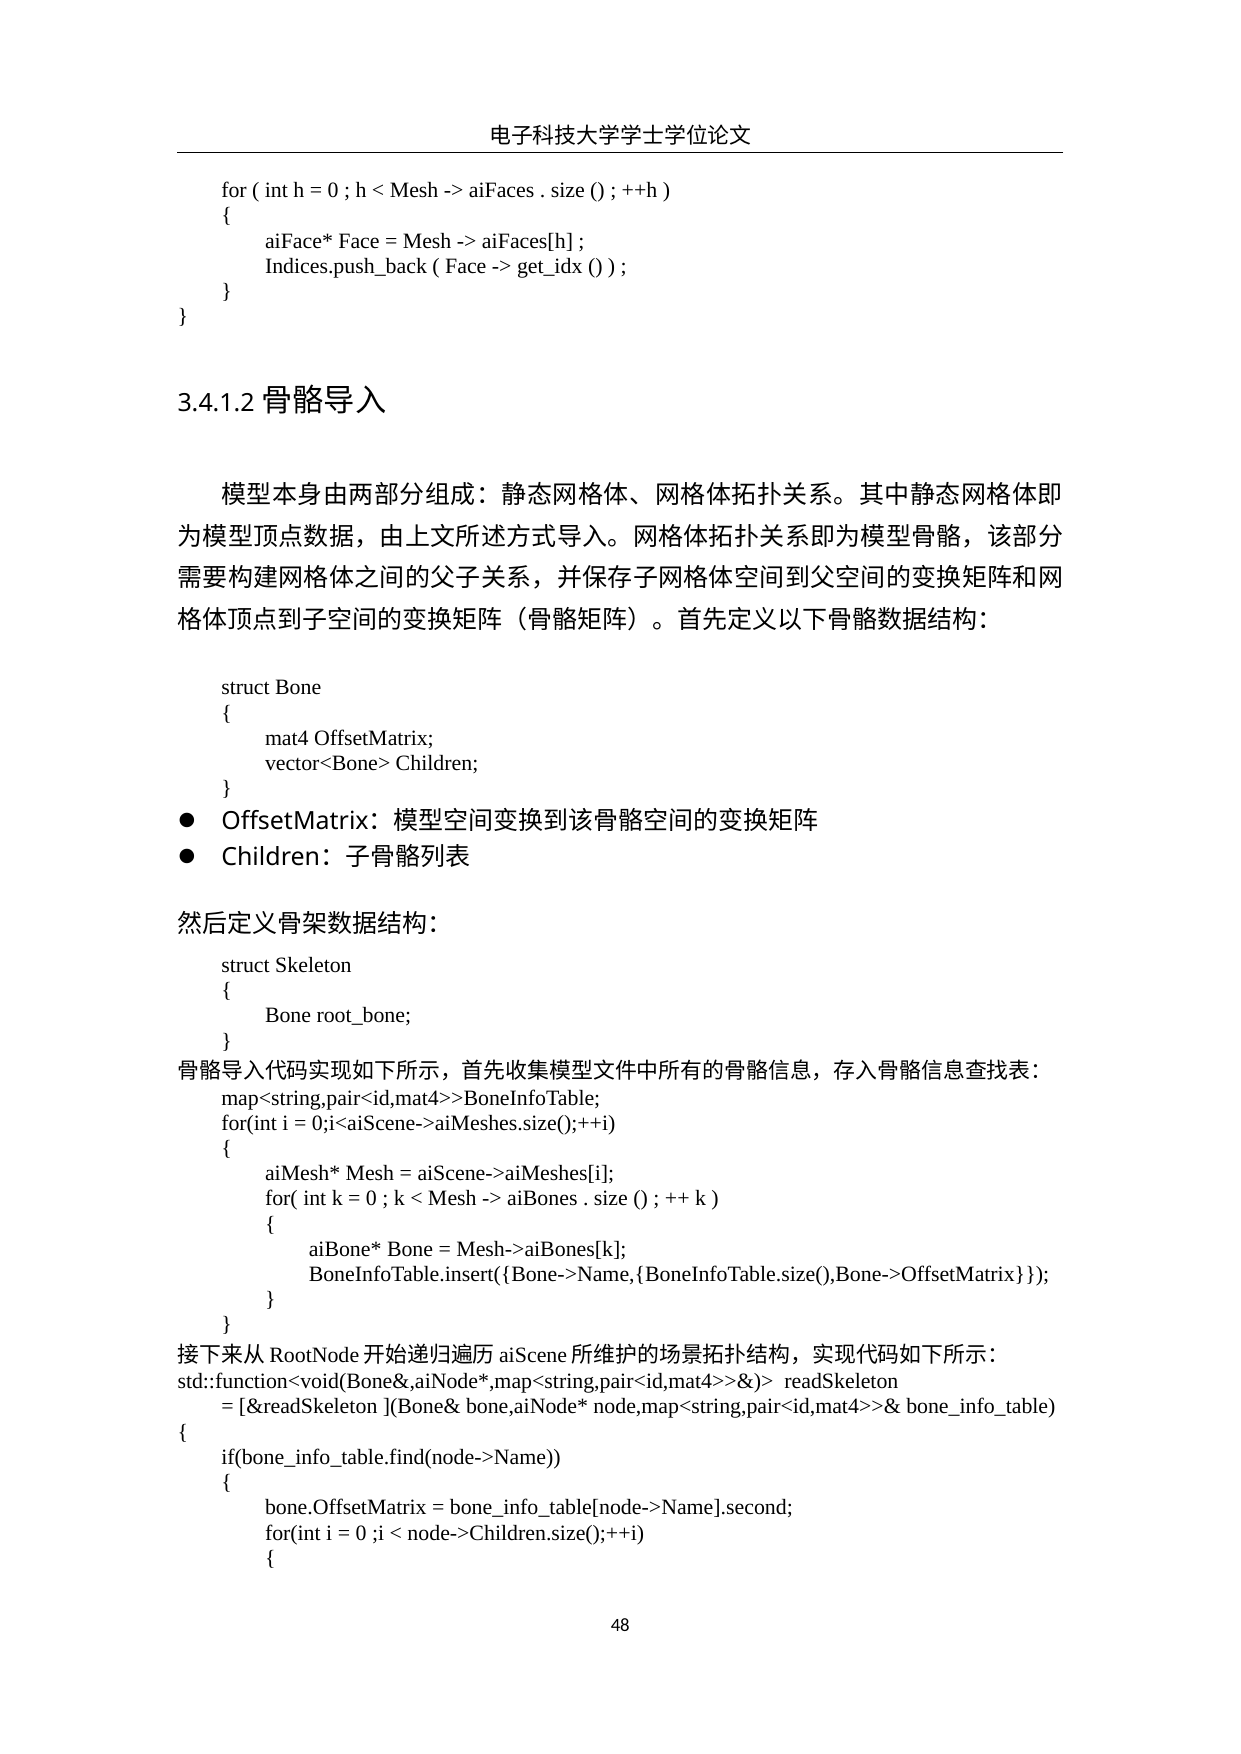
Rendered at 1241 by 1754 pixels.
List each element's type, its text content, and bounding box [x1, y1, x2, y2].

text } [221, 278, 1063, 303]
text { [221, 1135, 1063, 1160]
text { [177, 699, 1063, 725]
text for ( int h = 0 ; h < Mesh -> aiFaces . size () ; ++h ) [221, 177, 1063, 202]
text aiBone* Bone = Mesh->aiBones[k]; [265, 1236, 1063, 1261]
text Indices.push_back ( Face -> get_idx () ) ; [221, 253, 1063, 278]
text } [177, 303, 1063, 328]
text for(int i = 0;i<aiScene->aiMeshes.size();++i) [177, 1110, 1063, 1135]
text Bone root_bone; [221, 1002, 1063, 1028]
text { [177, 1419, 1063, 1444]
text } [221, 1286, 1063, 1311]
text = [&readSkeleton ](Bone& bone,aiNode* node,map<string,pair<id,mat4>>& bone_info_table) [177, 1393, 1063, 1419]
text mat4 OffsetMatrix; [221, 725, 1063, 750]
text bone.OffsetMatrix = bone_info_table[node->Name].second; [221, 1494, 1063, 1519]
text aiFace* Face = Mesh -> aiFaces[h] ; [221, 228, 1063, 253]
list 然后定义骨架数据结构： [177, 898, 1063, 939]
text } [221, 775, 1063, 800]
text { [177, 1469, 1063, 1494]
text { [221, 1545, 1063, 1570]
text map<string,pair<id,mat4>>BoneInfoTable; [221, 1084, 1063, 1110]
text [221, 1519, 1063, 1545]
text if(bone_info_table.find(node->Name)) [177, 1444, 1063, 1469]
list Children：子骨骼列表 [177, 837, 1063, 873]
text struct Bone [221, 674, 1063, 699]
text { [221, 202, 1063, 228]
text BoneInfoTable.insert({Bone->Name,{BoneInfoTable.size(),Bone->OffsetMatrix}}); [265, 1261, 1063, 1286]
text struct Skeleton [221, 952, 1063, 977]
text aiMesh* Mesh = aiScene->aiMeshes[i]; [221, 1160, 1063, 1185]
list 骨骼导入 [177, 378, 1063, 420]
text { [221, 1211, 1063, 1236]
text 骨骼导入代码实现如下所示，首先收集模型文件中所有的骨骼信息，存入骨骼信息查找表： [177, 1053, 1063, 1084]
text 接下来从RootNode开始递归遍历aiScene所维护的场景拓扑结构，实现代码如下所示： [177, 1337, 1063, 1368]
list 模型本身由两部分组成：静态网格体、网格体拓扑关系。其中静态网格体即为模型顶点数据，由上文所述方式导入。网格体拓扑关系即为模型骨骼，该部分需要构建网格体之间的父子关系，并保存子网格体空间到父空间的变换矩阵和网格体顶点到子空间的变换矩阵（骨骼矩阵）。首先定义以下骨骼数据结构： [177, 470, 1063, 637]
list OffsetMatrix：模型空间变换到该骨骼空间的变换矩阵 [177, 800, 1063, 837]
text } [221, 1028, 1063, 1053]
text } [221, 1311, 1063, 1337]
text vector<Bone> Children; [221, 750, 1063, 775]
text for( int k = 0 ; k < Mesh -> aiBones . size () ; ++ k ) [221, 1185, 1063, 1211]
text { [177, 977, 1063, 1002]
text std::function<void(Bone&,aiNode*,map<string,pair<id,mat4>>&)> readSkeleton [177, 1368, 1063, 1393]
